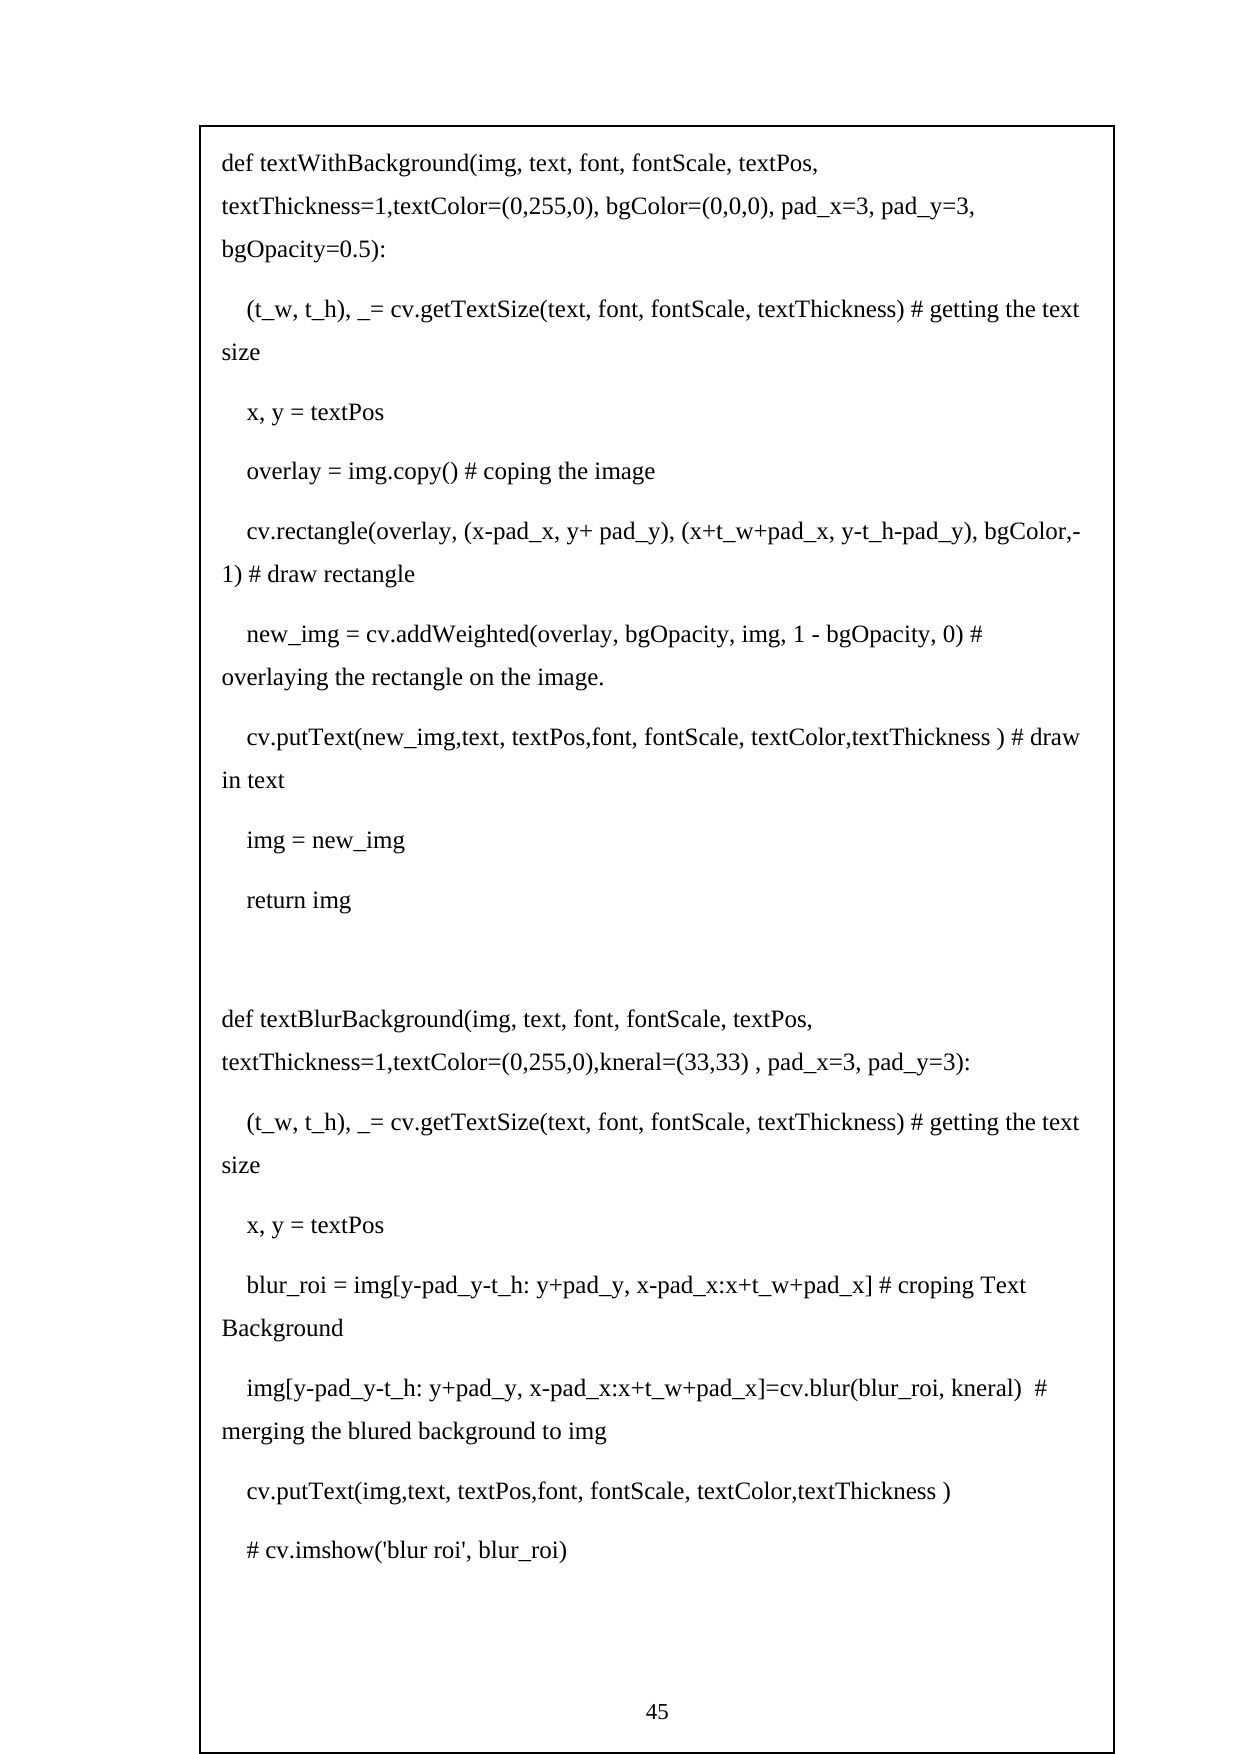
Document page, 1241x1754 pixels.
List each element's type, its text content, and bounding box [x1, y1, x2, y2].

text # cv.imshow('blur roi', blur_roi) [221, 1536, 1092, 1564]
text img = new_img [221, 825, 1092, 854]
text x, y = textPos [221, 397, 1092, 425]
text img[y-pad_y-t_h: y+pad_y, x-pad_x:x+t_w+pad_x]=cv.blur(blur_roi, kneral) # merging the blured background to img [221, 1373, 1092, 1445]
text cv.putText(new_img,text, textPos,font, fontScale, textColor,textThickness ) # draw in text [221, 722, 1092, 794]
text (t_w, t_h), _= cv.getTextSize(text, font, fontScale, textThickness) # getting the text size [221, 294, 1092, 366]
text def textBlurBackground(img, text, font, fontScale, textPos, textThickness=1,textColor=(0,255,0),kneral=(33,33) , pad_x=3, pad_y=3): [221, 1004, 1092, 1076]
text new_img = cv.addWeighted(overlay, bgOpacity, img, 1 - bgOpacity, 0) # overlaying the rectangle on the image. [221, 619, 1092, 691]
text overlay = img.copy() # coping the image [221, 456, 1092, 485]
text def textWithBackground(img, text, font, fontScale, textPos, textThickness=1,textColor=(0,255,0), bgColor=(0,0,0), pad_x=3, pad_y=3, bgOpacity=0.5): [221, 148, 1092, 263]
text (t_w, t_h), _= cv.getTextSize(text, font, fontScale, textThickness) # getting the text size [221, 1107, 1092, 1179]
text return img [221, 885, 1092, 913]
text x, y = textPos [221, 1210, 1092, 1239]
text blur_roi = img[y-pad_y-t_h: y+pad_y, x-pad_x:x+t_w+pad_x] # croping Text Background [221, 1270, 1092, 1342]
text cv.putText(img,text, textPos,font, fontScale, textColor,textThickness ) [221, 1476, 1092, 1504]
text cv.rectangle(overlay, (x-pad_x, y+ pad_y), (x+t_w+pad_x, y-t_h-pad_y), bgColor,-1) # draw rectangle [221, 516, 1092, 588]
